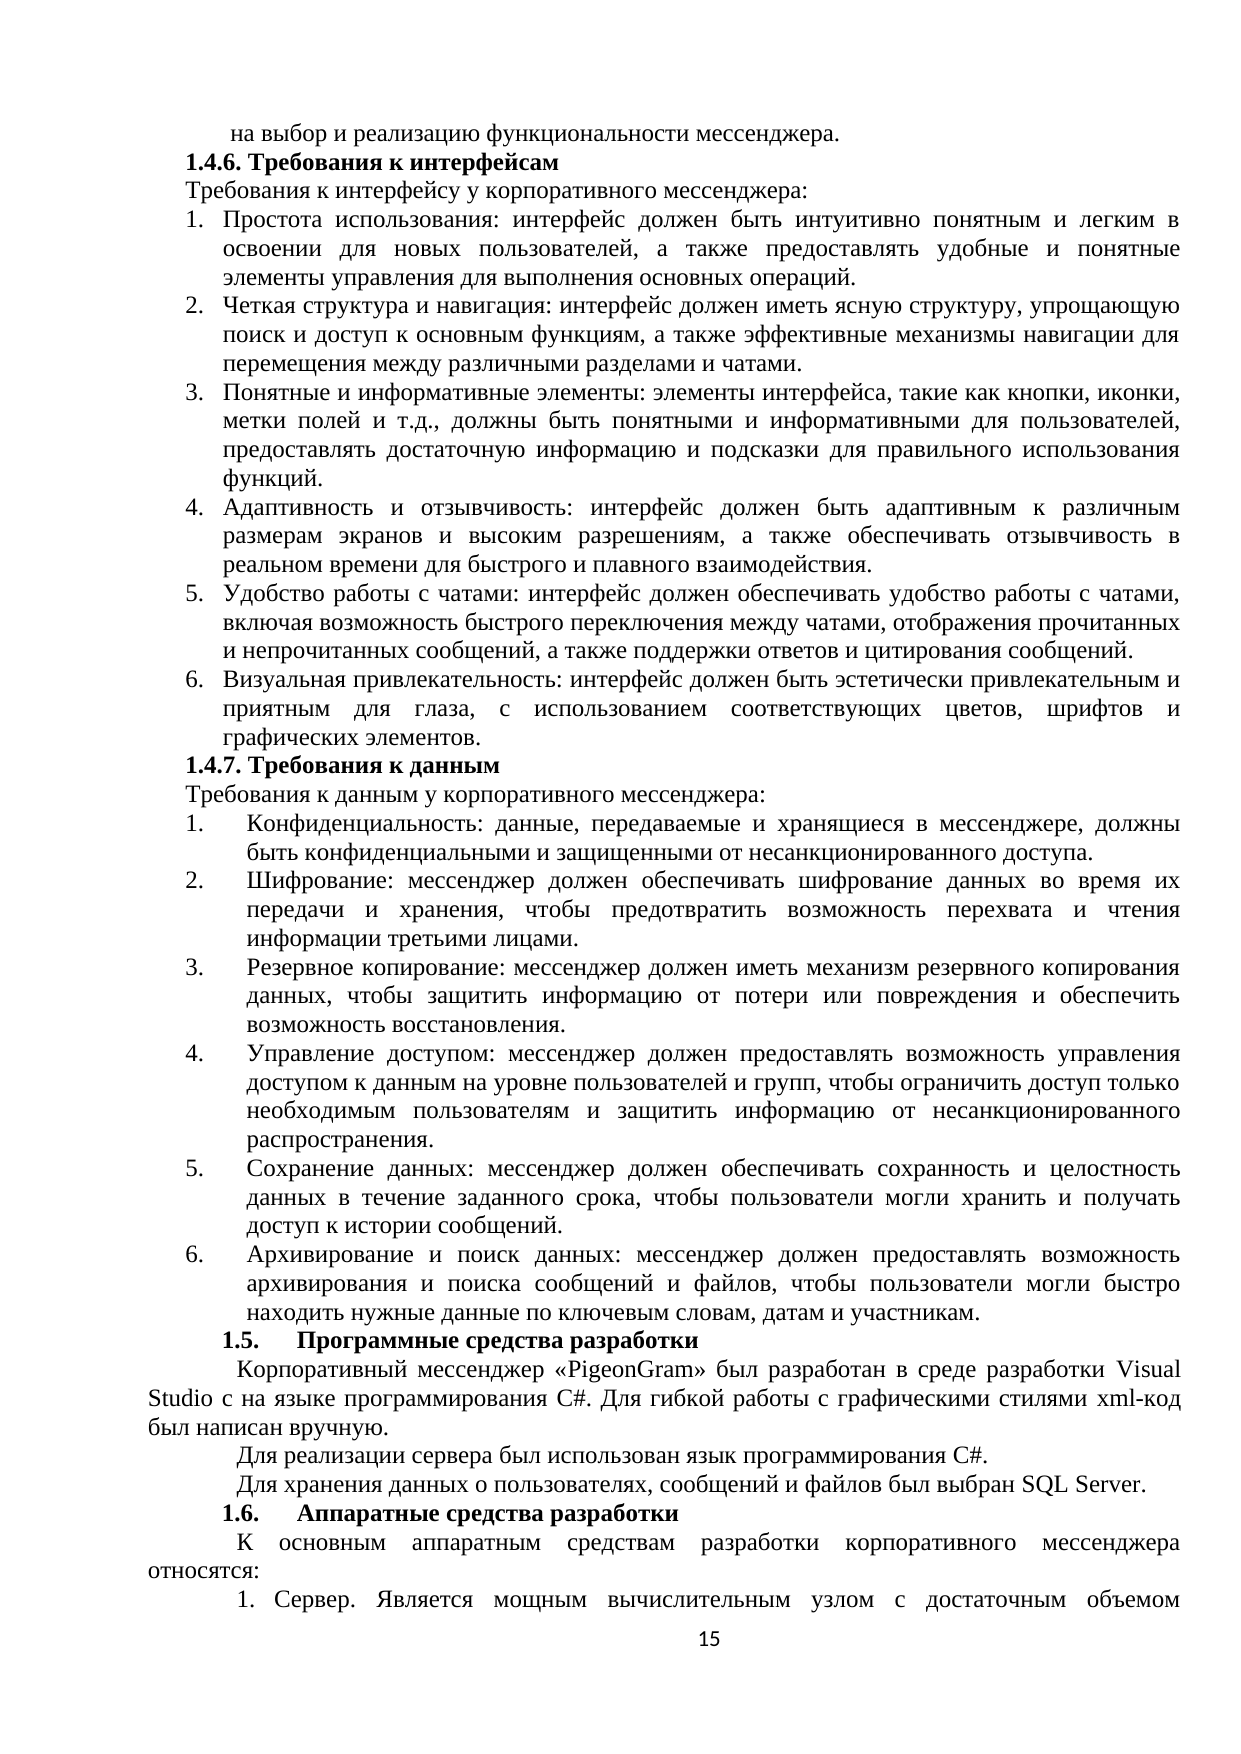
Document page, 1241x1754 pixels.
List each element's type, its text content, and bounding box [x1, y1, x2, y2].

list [185, 118, 1181, 147]
text Корпоративный мессенджер «PigeonGram» был разработан в среде разработки Visual Studio с на языке программирования C#. Для гибкой работы с графическими стилями xml-код был написан вручную. [148, 1354, 1181, 1441]
text 1.4.7. Требования к данным [185, 751, 1181, 779]
list Резервное копирование: мессенджер должен иметь механизм резервного копирования данных, чтобы защитить информацию от потери или повреждения и обеспечить возможность восстановления. [185, 952, 1181, 1038]
list Архивирование и поиск данных: мессенджер должен предоставлять возможность архивирования и поиска сообщений и файлов, чтобы пользователи могли быстро находить нужные данные по ключевым словам, датам и участникам. [185, 1239, 1181, 1326]
list Простота использования: интерфейс должен быть интуитивно понятным и легким в освоении для новых пользователей, а также предоставлять удобные и понятные элементы управления для выполнения основных операций. [185, 204, 1181, 291]
text Для хранения данных о пользователях, сообщений и файлов был выбран SQL Server. [148, 1469, 1181, 1498]
list Понятные и информативные элементы: элементы интерфейса, такие как кнопки, иконки, метки полей и т.д., должны быть понятными и информативными для пользователей, предоставлять достаточную информацию и подсказки для правильного использования функций. [185, 377, 1181, 492]
list Шифрование: мессенджер должен обеспечивать шифрование данных во время их передачи и хранения, чтобы предотвратить возможность перехвата и чтения информации третьими лицами. [185, 866, 1181, 952]
list Сохранение данных: мессенджер должен обеспечивать сохранность и целостность данных в течение заданного срока, чтобы пользователи могли хранить и получать доступ к истории сообщений. [185, 1153, 1181, 1239]
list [236, 1584, 1181, 1613]
list Управление доступом: мессенджер должен предоставлять возможность управления доступом к данным на уровне пользователей и групп, чтобы ограничить доступ только необходимым пользователям и защитить информацию от несанкционированного распространения. [185, 1038, 1181, 1153]
list Конфиденциальность: данные, передаваемые и хранящиеся в мессенджере, должны быть конфиденциальными и защищенными от несанкционированного доступа. [185, 808, 1181, 866]
list Удобство работы с чатами: интерфейс должен обеспечивать удобство работы с чатами, включая возможность быстрого переключения между чатами, отображения прочитанных и непрочитанных сообщений, а также поддержки ответов и цитирования сообщений. [185, 578, 1181, 664]
text К основным аппаратным средствам разработки корпоративного мессенджера относятся: [148, 1527, 1181, 1584]
list Аппаратные средства разработки [222, 1498, 1181, 1527]
text Требования к данным у корпоративного мессенджера: [185, 779, 1181, 808]
text Для реализации сервера был использован язык программирования C#. [148, 1441, 1181, 1469]
list Программные средства разработки [222, 1326, 1181, 1354]
text 1.4.6. Требования к интерфейсам [185, 147, 1181, 176]
list Визуальная привлекательность: интерфейс должен быть эстетически привлекательным и приятным для глаза, с использованием соответствующих цветов, шрифтов и графических элементов. [185, 664, 1181, 751]
text Требования к интерфейсу у корпоративного мессенджера: [185, 176, 1181, 204]
list Адаптивность и отзывчивость: интерфейс должен быть адаптивным к различным размерам экранов и высоким разрешениям, а также обеспечивать отзывчивость в реальном времени для быстрого и плавного взаимодействия. [185, 492, 1181, 578]
list Четкая структура и навигация: интерфейс должен иметь ясную структуру, упрощающую поиск и доступ к основным функциям, а также эффективные механизмы навигации для перемещения между различными разделами и чатами. [185, 291, 1181, 377]
